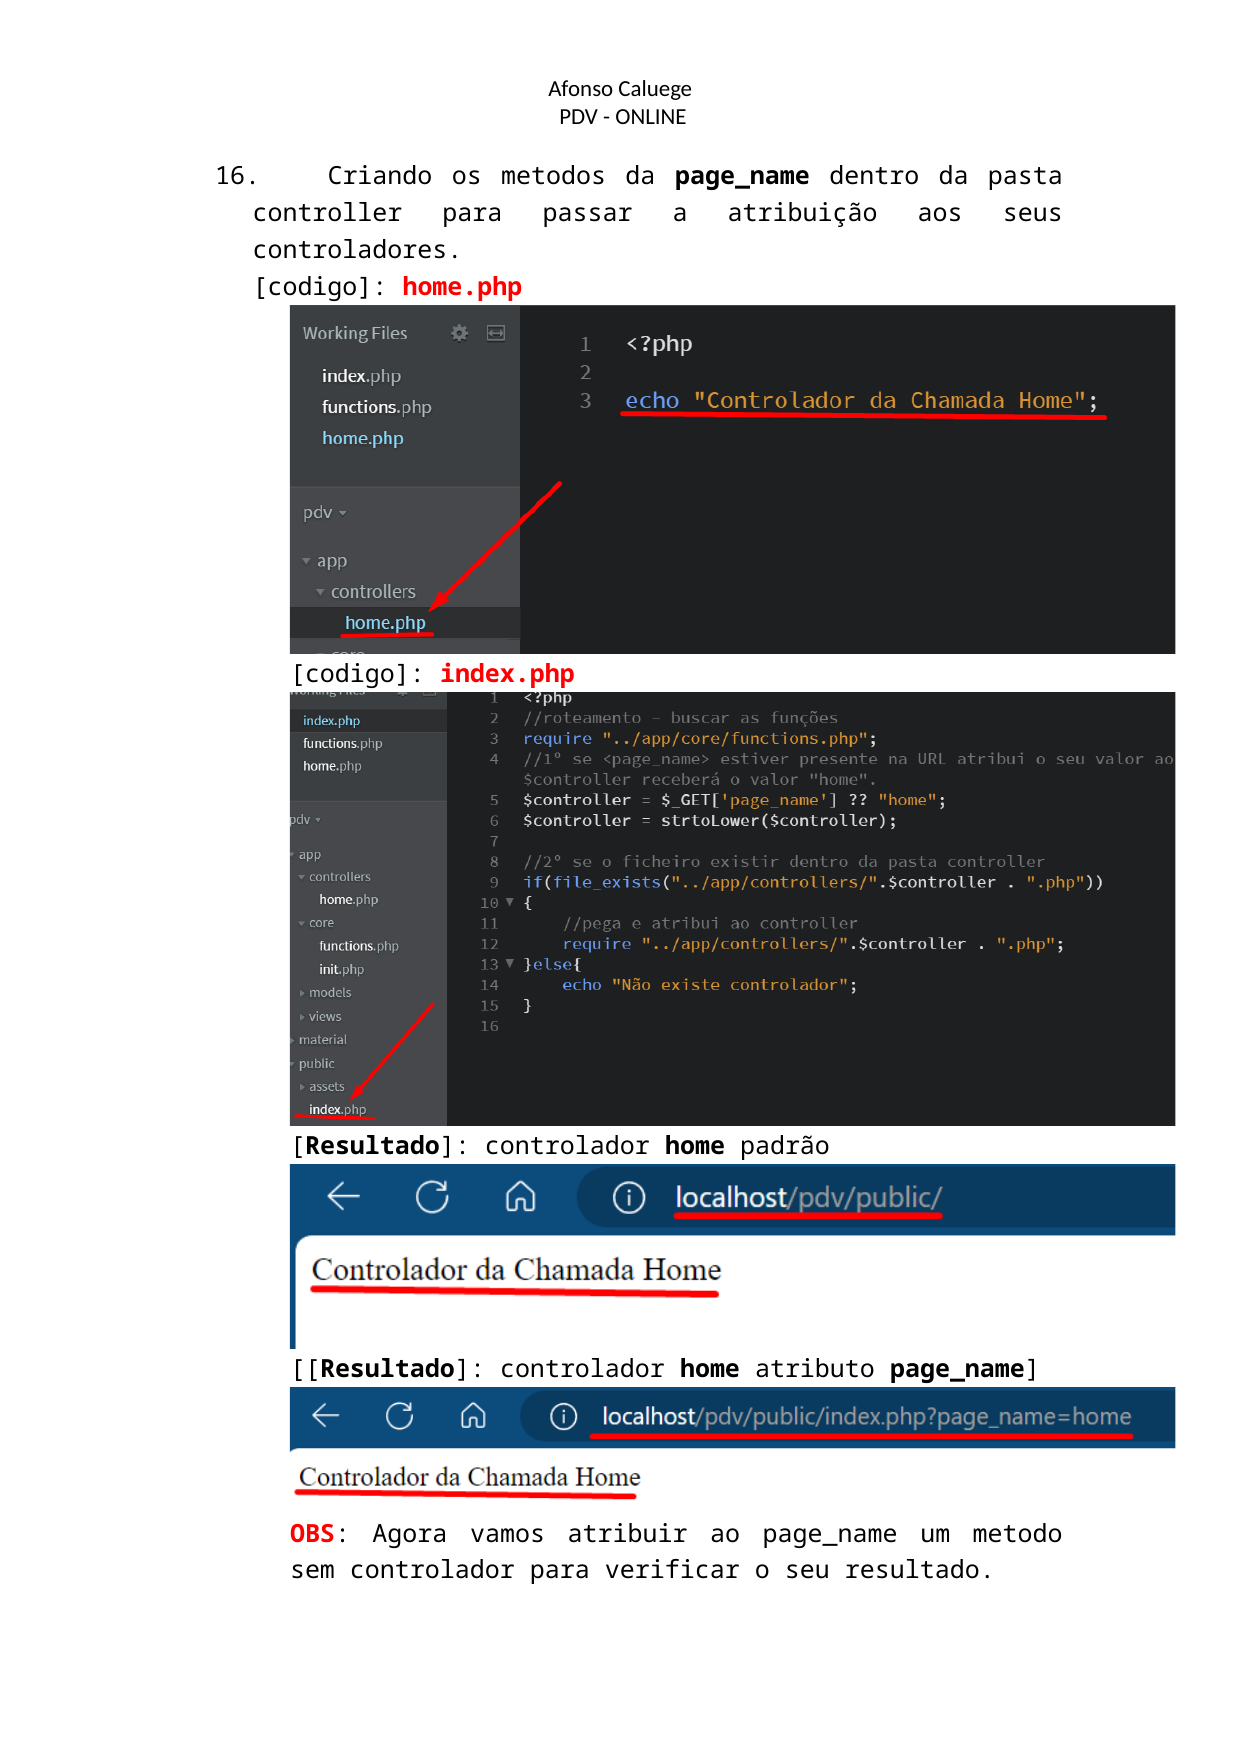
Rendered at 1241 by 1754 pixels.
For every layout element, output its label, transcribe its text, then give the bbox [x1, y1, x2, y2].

list [codigo]: index.php [290, 655, 1063, 689]
picture [289, 1164, 1176, 1349]
picture [289, 305, 1176, 654]
list [Resultado]: controlador home padrão [290, 1128, 1063, 1162]
list Criando os metodos da page_name dentro da pasta controller para passar a atribuição aos seus controladores. [215, 158, 1063, 265]
list [codigo]: home.php [252, 268, 1063, 302]
list OBS: Agora vamos atribuir ao page_name um metodo sem controlador para verificar o seu resultado. [290, 1515, 1063, 1586]
list [[Resultado]: controlador home atributo page_name] [290, 1350, 1063, 1384]
picture [289, 1387, 1176, 1514]
picture [289, 692, 1176, 1126]
